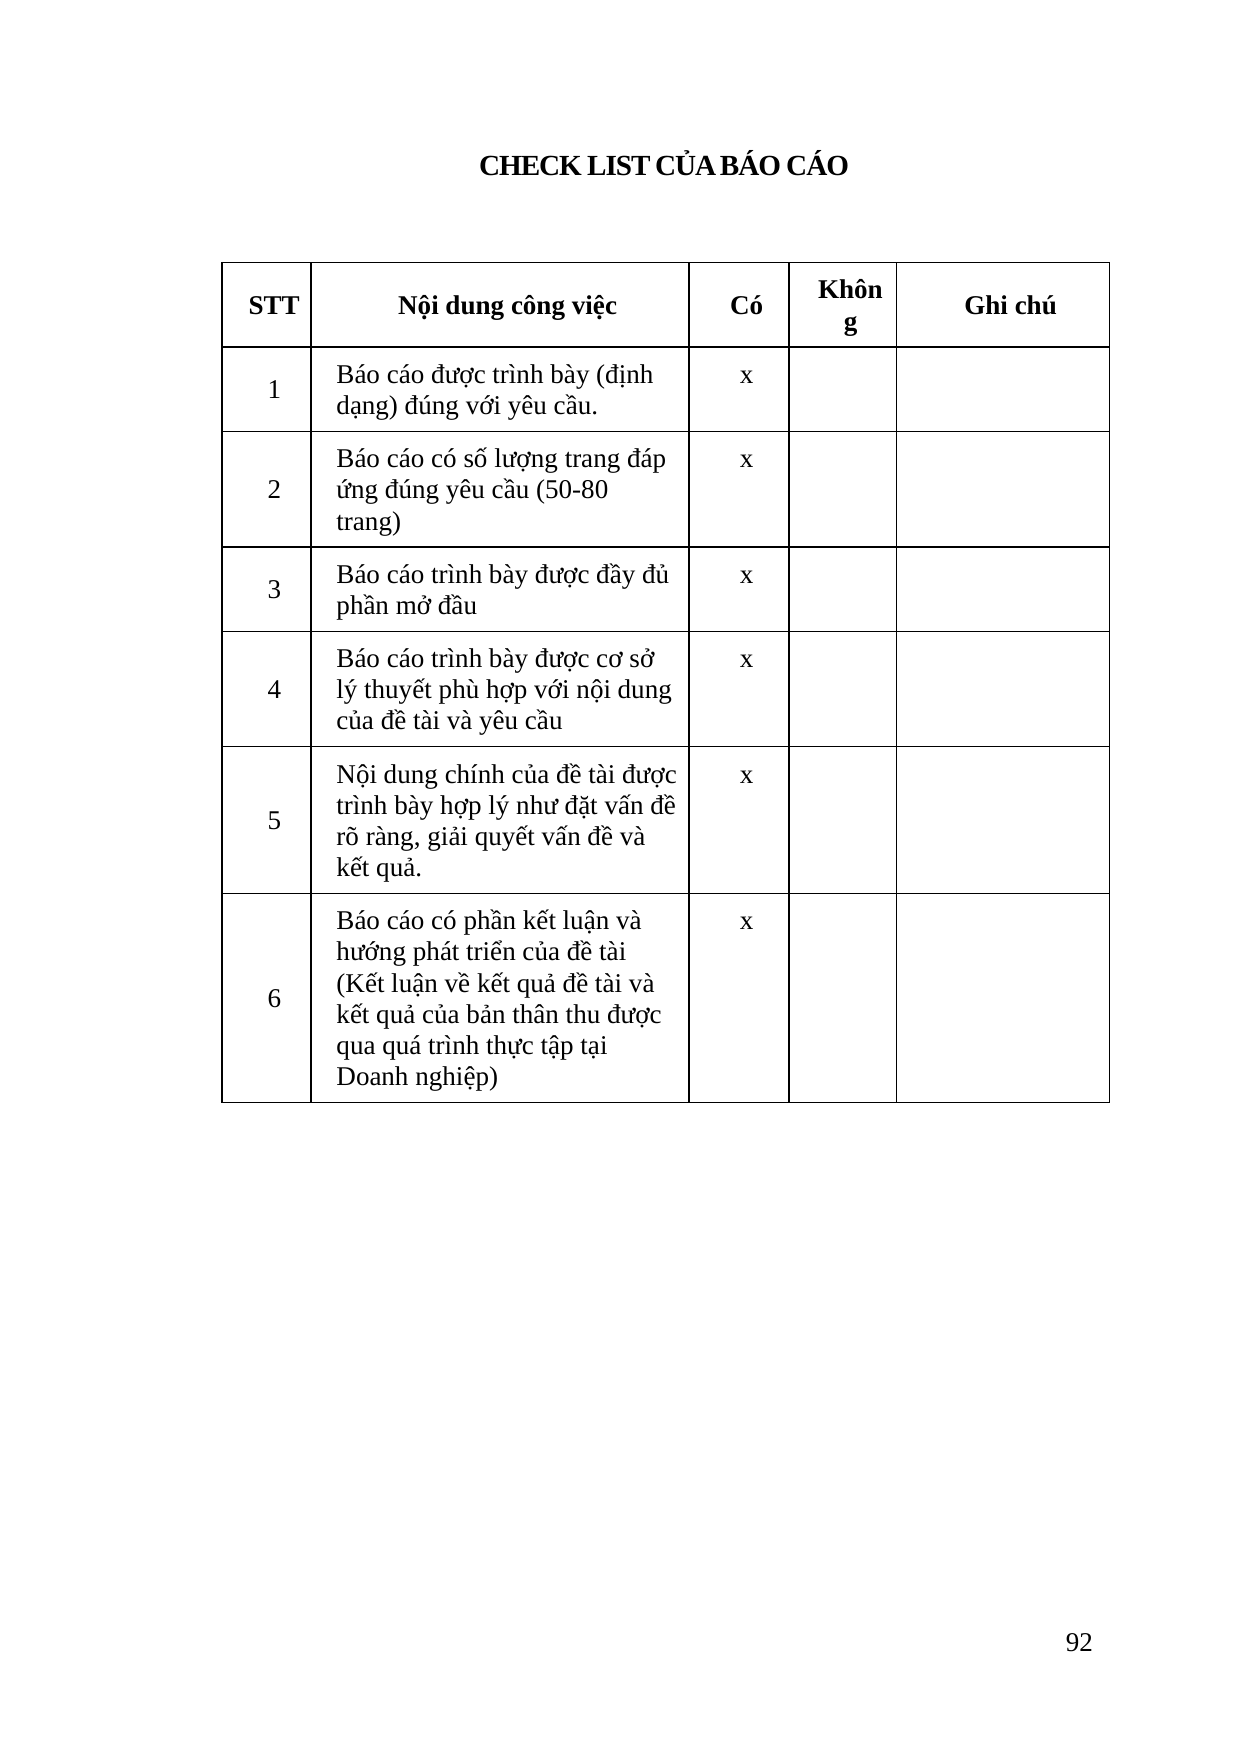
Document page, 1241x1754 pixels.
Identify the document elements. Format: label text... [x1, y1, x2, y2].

table_cell [897, 548, 1109, 631]
table_cell 1 [223, 348, 310, 431]
table_cell x [690, 548, 788, 631]
table_cell x [690, 432, 788, 546]
table_cell [897, 348, 1109, 431]
table_header STT [223, 263, 310, 346]
table_cell [790, 348, 896, 431]
table_cell 6 [223, 894, 310, 1102]
table_cell 3 [223, 548, 310, 631]
table_cell 5 [223, 747, 310, 893]
table_cell x [690, 348, 788, 431]
table_cell [790, 747, 896, 893]
table_cell x [690, 747, 788, 893]
table_cell [790, 632, 896, 746]
table_cell x [690, 632, 788, 746]
table_cell 2 [223, 432, 310, 546]
table_header Ghi chú [897, 263, 1109, 346]
table_cell x [690, 894, 788, 1102]
table_cell [897, 894, 1109, 1102]
table_header Không [790, 263, 896, 346]
table_cell Nội dung chính của đề tài được trình bày hợp lý như đặt vấn đề rõ ràng, giải quyết vấn đề và kết quả. [312, 747, 688, 893]
table_cell [897, 632, 1109, 746]
table_cell [790, 894, 896, 1102]
table_cell [790, 432, 896, 546]
table_cell Báo cáo trình bày được cơ sở lý thuyết phù hợp với nội dung của đề tài và yêu cầu [312, 632, 688, 746]
table_cell [897, 747, 1109, 893]
table_header Nội dung công việc [312, 263, 688, 346]
table_cell [897, 432, 1109, 546]
table_cell Báo cáo được trình bày (định dạng) đúng với yêu cầu. [312, 348, 688, 431]
table_cell Báo cáo có phần kết luận và hướng phát triển của đề tài (Kết luận về kết quả đề tài và kết quả của bản thân thu được qua quá trình thực tập tại Doanh nghiệp) [312, 894, 688, 1102]
title CHECK LIST CỦA BÁO CÁO [236, 148, 1092, 181]
table_header Có [690, 263, 788, 346]
table_cell 4 [223, 632, 310, 746]
table_cell Báo cáo trình bày được đầy đủ phần mở đầu [312, 548, 688, 631]
table_cell Báo cáo có số lượng trang đáp ứng đúng yêu cầu (50-80 trang) [312, 432, 688, 546]
table_cell [790, 548, 896, 631]
